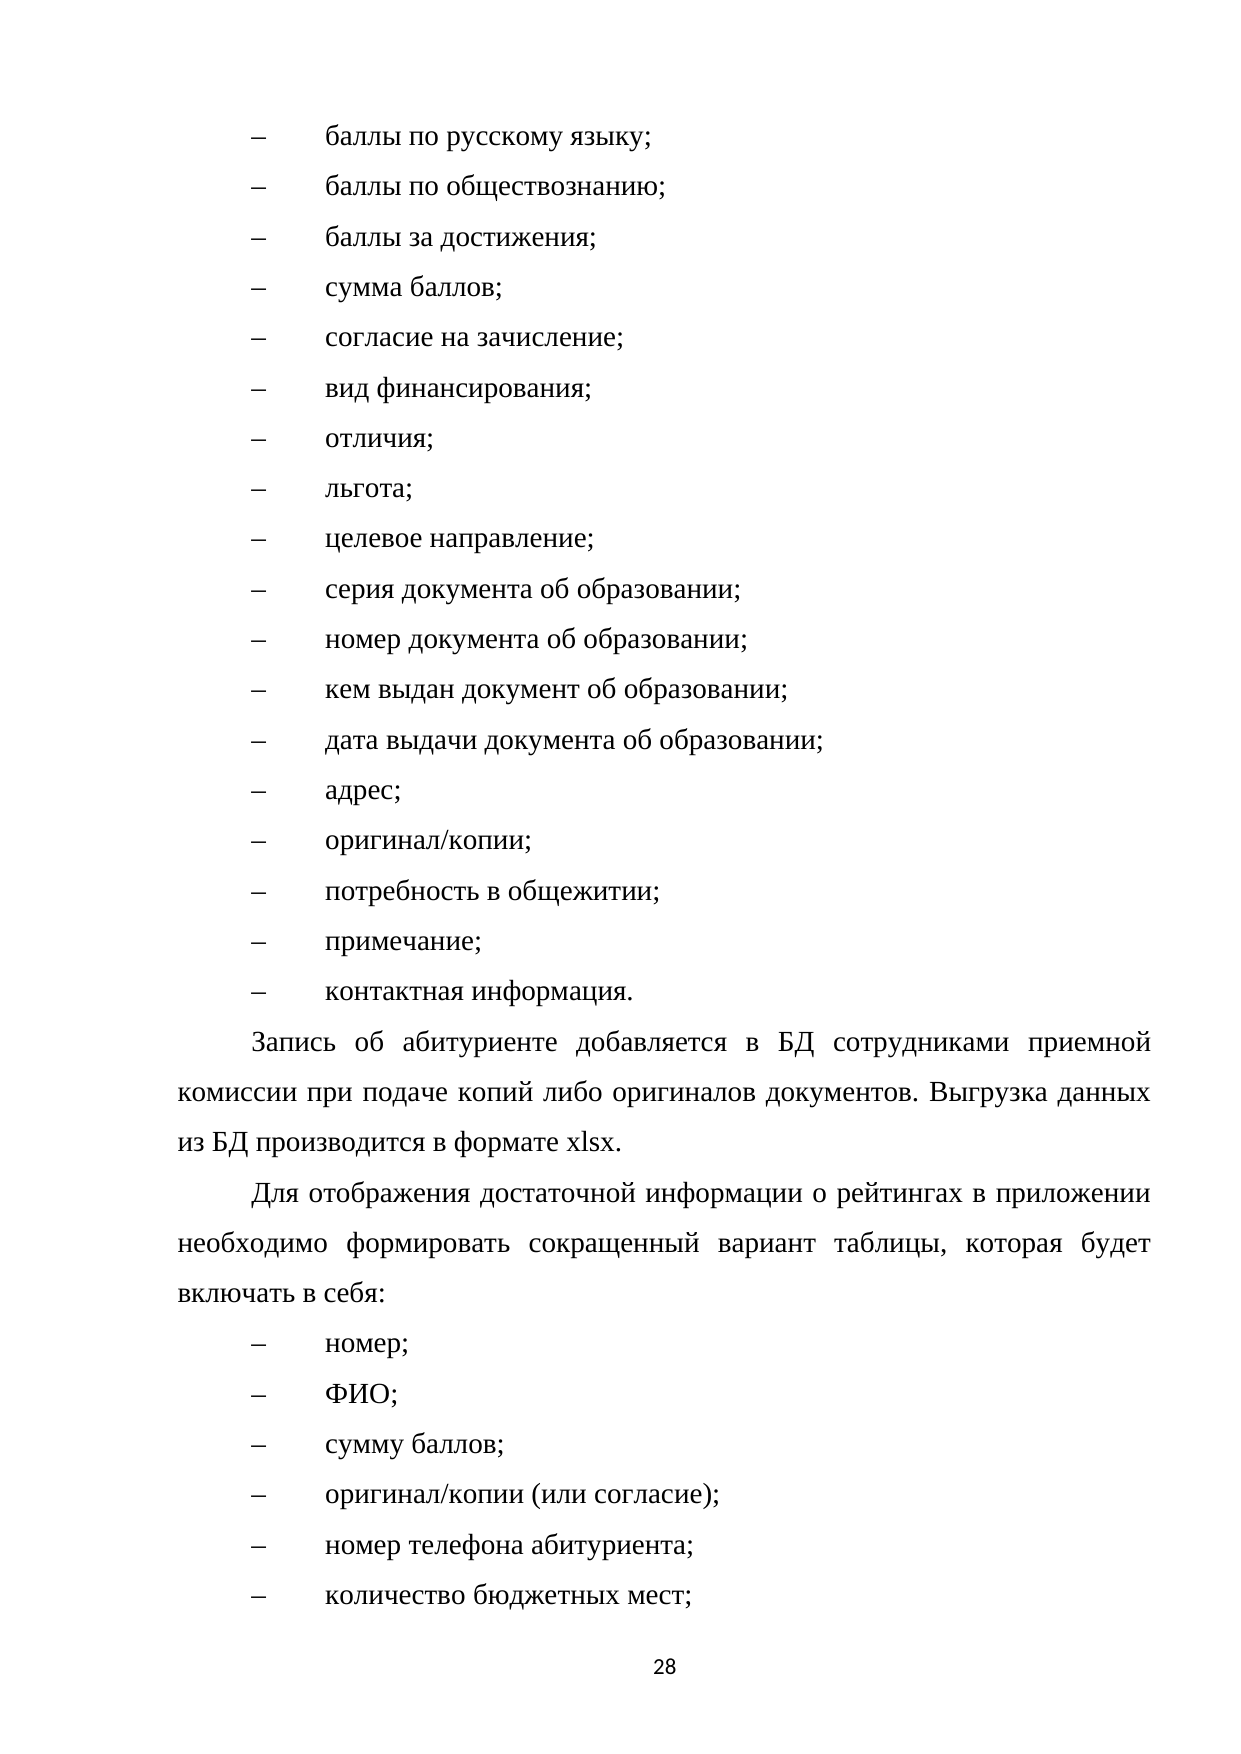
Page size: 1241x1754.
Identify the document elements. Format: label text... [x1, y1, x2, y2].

text Для отображения достаточной информации о рейтингах в приложении необходимо формировать сокращенный вариант таблицы, которая будет включать в себя: [177, 1175, 1152, 1309]
text ‒ вид финансирования; [177, 370, 1152, 403]
list номер телефона абитуриента; [177, 1527, 1152, 1560]
text ‒ целевое направление; [177, 521, 1152, 554]
text ‒ баллы по обществознанию; [177, 168, 1152, 202]
text ‒ примечание; [177, 923, 1152, 957]
text ‒ оригинал/копии (или согласие); [177, 1477, 1152, 1510]
text ‒ серия документа об образовании; [177, 571, 1152, 604]
text ‒ контактная информация. [177, 973, 1152, 1007]
text ‒ кем выдан документ об образовании; [177, 672, 1152, 705]
text ‒ номер; [177, 1326, 1152, 1359]
text ‒ сумму баллов; [177, 1426, 1152, 1460]
text ‒ отличия; [177, 420, 1152, 453]
text ‒ сумма баллов; [177, 269, 1152, 303]
list количество бюджетных мест; [177, 1577, 1152, 1611]
text ‒ номер документа об образовании; [177, 621, 1152, 655]
text ‒ адрес; [177, 772, 1152, 806]
text ‒ согласие на зачисление; [177, 319, 1152, 353]
text ‒ ФИО; [177, 1376, 1152, 1409]
text ‒ льгота; [177, 470, 1152, 504]
text ‒ потребность в общежитии; [177, 873, 1152, 906]
text Запись об абитуриенте добавляется в БД сотрудниками приемной комиссии при подаче копий либо оригиналов документов. Выгрузка данных из БД производится в формате xlsx. [177, 1024, 1152, 1158]
text ‒ оригинал/копии; [177, 822, 1152, 856]
text ‒ баллы по русскому языку; [177, 118, 1152, 152]
text ‒ баллы за достижения; [177, 219, 1152, 252]
text ‒ дата выдачи документа об образовании; [177, 722, 1152, 755]
